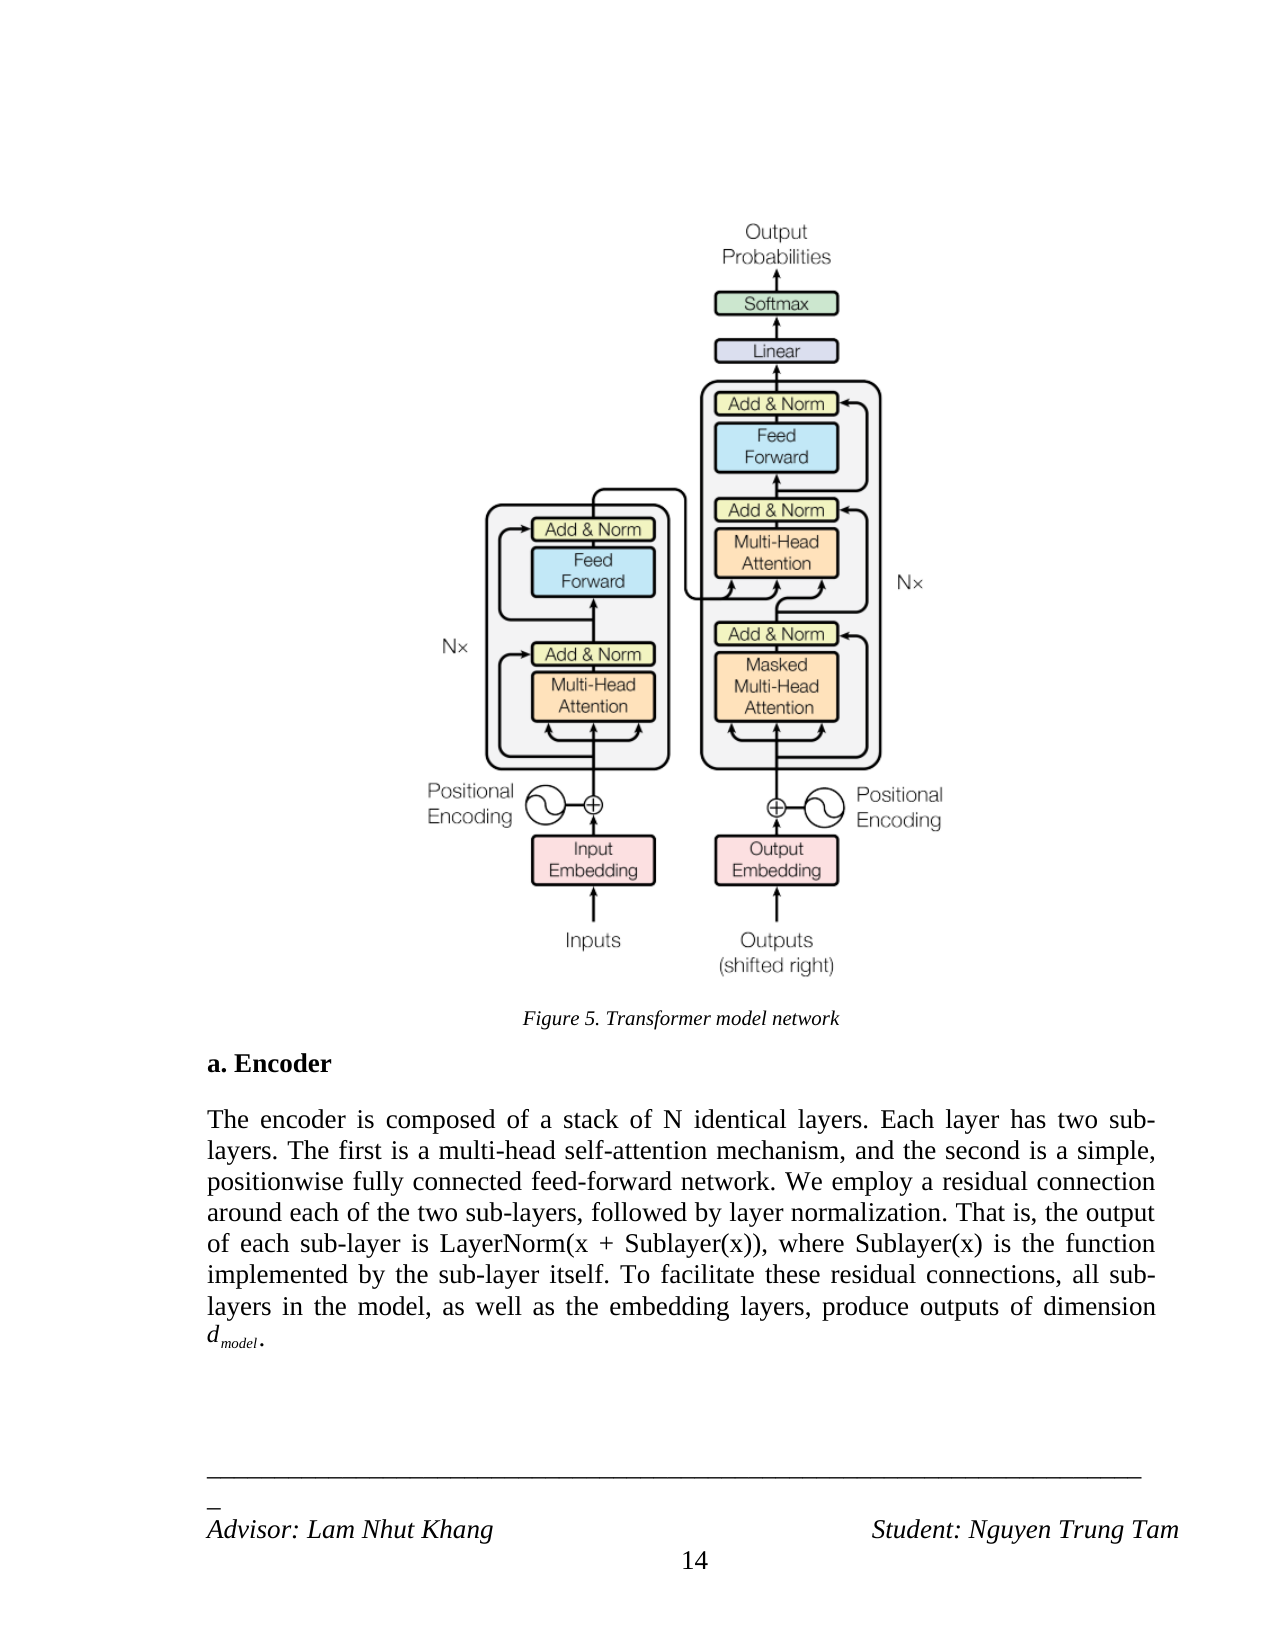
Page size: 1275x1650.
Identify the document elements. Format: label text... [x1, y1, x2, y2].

subtitle Encoder [207, 1047, 1157, 1078]
text Figure 5. Transformer model network [207, 1006, 1157, 1030]
picture [379, 177, 985, 990]
text The encoder is composed of a stack of N identical layers. Each layer has two sub-layers. The first is a multi-head self-attention mechanism, and the second is a simple, positionwise fully connected feed-forward network. We employ a residual connection around each of the two sub-layers, followed by layer normalization. That is, the output of each sub-layer is LayerNorm(x + Sublayer(x)), where Sublayer(x) is the function implemented by the sub-layer itself. To facilitate these residual connections, all sub-layers in the model, as well as the embedding layers, produce outputs of dimension . [207, 1103, 1157, 1352]
